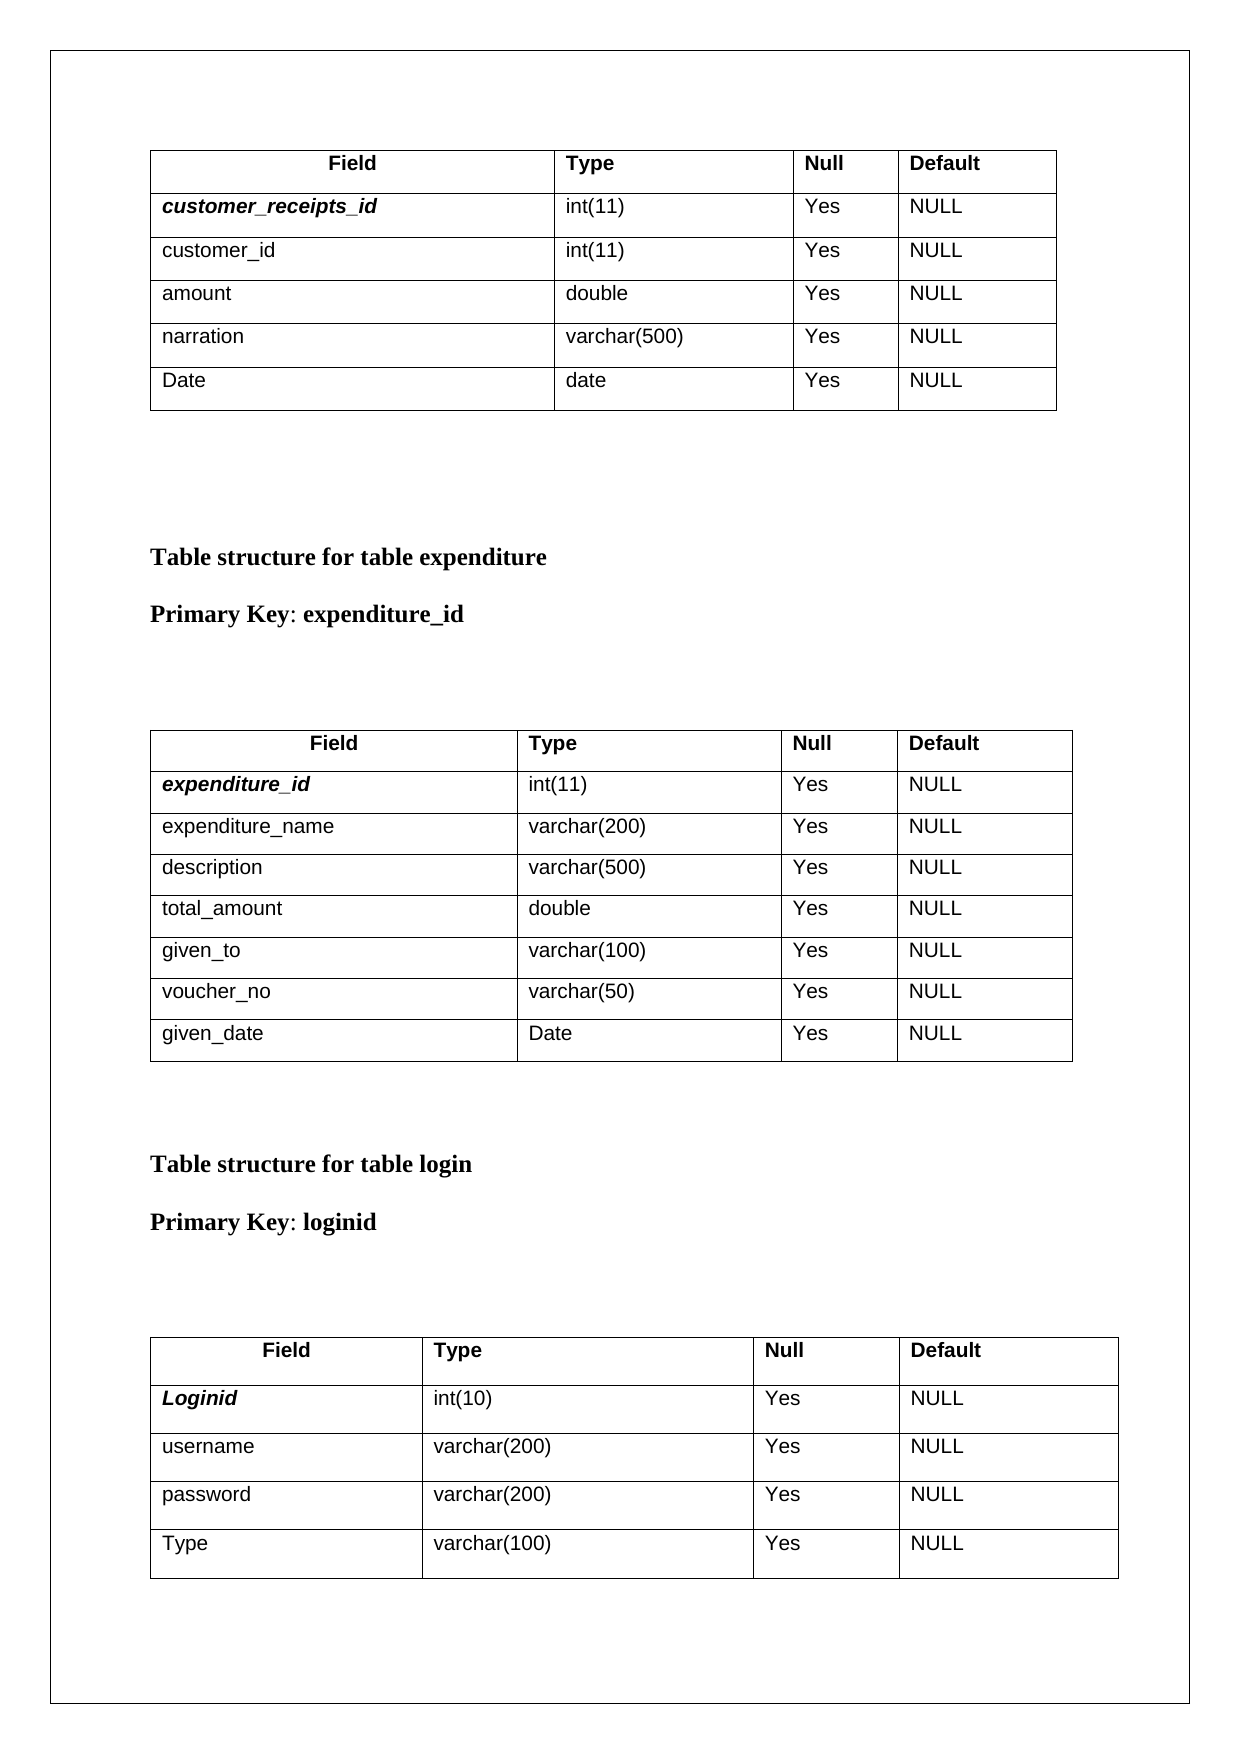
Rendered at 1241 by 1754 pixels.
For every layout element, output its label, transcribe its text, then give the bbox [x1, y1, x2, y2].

table_header Default [900, 1338, 1118, 1385]
table_cell Yes [794, 194, 898, 237]
subtitle Primary Key: loginid [150, 1207, 1090, 1235]
table_header Default [899, 151, 1056, 193]
table_cell customer_receipts_id [151, 194, 554, 237]
table_cell Date [151, 368, 554, 410]
table_cell password [151, 1482, 422, 1529]
table_header Default [898, 731, 1072, 771]
table_cell Yes [754, 1434, 899, 1481]
table_cell NULL [898, 772, 1072, 812]
table_cell Loginid [151, 1386, 422, 1433]
table_cell description [151, 855, 517, 895]
table_cell Yes [782, 814, 897, 854]
table_cell voucher_no [151, 979, 517, 1019]
table_cell NULL [900, 1386, 1118, 1433]
table_cell username [151, 1434, 422, 1481]
table_cell total_amount [151, 896, 517, 937]
table_header Field [151, 1338, 422, 1385]
table_cell customer_id [151, 238, 554, 280]
table_cell NULL [899, 368, 1056, 410]
table_cell varchar(200) [423, 1434, 753, 1481]
table_cell NULL [899, 281, 1056, 323]
table_cell NULL [900, 1530, 1118, 1577]
table_cell Yes [782, 896, 897, 937]
table_cell int(11) [518, 772, 781, 812]
table_header Null [794, 151, 898, 193]
table_cell Yes [754, 1482, 899, 1529]
table_cell narration [151, 324, 554, 367]
table_cell expenditure_id [151, 772, 517, 812]
table_cell NULL [899, 194, 1056, 237]
subtitle Primary Key: expenditure_id [150, 599, 1090, 628]
table_cell NULL [898, 938, 1072, 978]
table_cell double [518, 896, 781, 937]
subtitle Table structure for table expenditure [150, 542, 1090, 570]
table_header Type [423, 1338, 753, 1385]
table_cell int(10) [423, 1386, 753, 1433]
table_cell Yes [794, 368, 898, 410]
table_cell Yes [794, 238, 898, 280]
table_cell Yes [794, 281, 898, 323]
table_header Type [555, 151, 793, 193]
table_cell varchar(100) [423, 1530, 753, 1577]
table_header Null [754, 1338, 899, 1385]
table_cell NULL [898, 814, 1072, 854]
table_cell amount [151, 281, 554, 323]
table_cell NULL [898, 979, 1072, 1019]
table_cell NULL [899, 324, 1056, 367]
table_cell varchar(200) [423, 1482, 753, 1529]
table_cell Yes [782, 1020, 897, 1061]
table_cell NULL [900, 1482, 1118, 1529]
table_cell int(11) [555, 194, 793, 237]
table_cell NULL [900, 1434, 1118, 1481]
table_cell varchar(50) [518, 979, 781, 1019]
subtitle Table structure for table login [150, 1149, 1090, 1177]
table_header Field [151, 151, 554, 193]
table_cell int(11) [555, 238, 793, 280]
table_cell Yes [782, 772, 897, 812]
table_header Type [518, 731, 781, 771]
table_cell given_to [151, 938, 517, 978]
table_cell Yes [794, 324, 898, 367]
table_cell NULL [899, 238, 1056, 280]
table_cell varchar(200) [518, 814, 781, 854]
table_cell Yes [754, 1386, 899, 1433]
table_cell varchar(500) [518, 855, 781, 895]
table_cell Yes [782, 938, 897, 978]
table_cell NULL [898, 855, 1072, 895]
table_header Null [782, 731, 897, 771]
table_cell given_date [151, 1020, 517, 1061]
table_cell varchar(100) [518, 938, 781, 978]
table_cell NULL [898, 896, 1072, 937]
table_cell Yes [754, 1530, 899, 1577]
table_header Field [151, 731, 517, 771]
table_cell varchar(500) [555, 324, 793, 367]
table_cell Yes [782, 979, 897, 1019]
table_cell expenditure_name [151, 814, 517, 854]
table_cell NULL [898, 1020, 1072, 1061]
table_cell date [555, 368, 793, 410]
table_cell Yes [782, 855, 897, 895]
table_cell double [555, 281, 793, 323]
table_cell Type [151, 1530, 422, 1577]
table_cell Date [518, 1020, 781, 1061]
